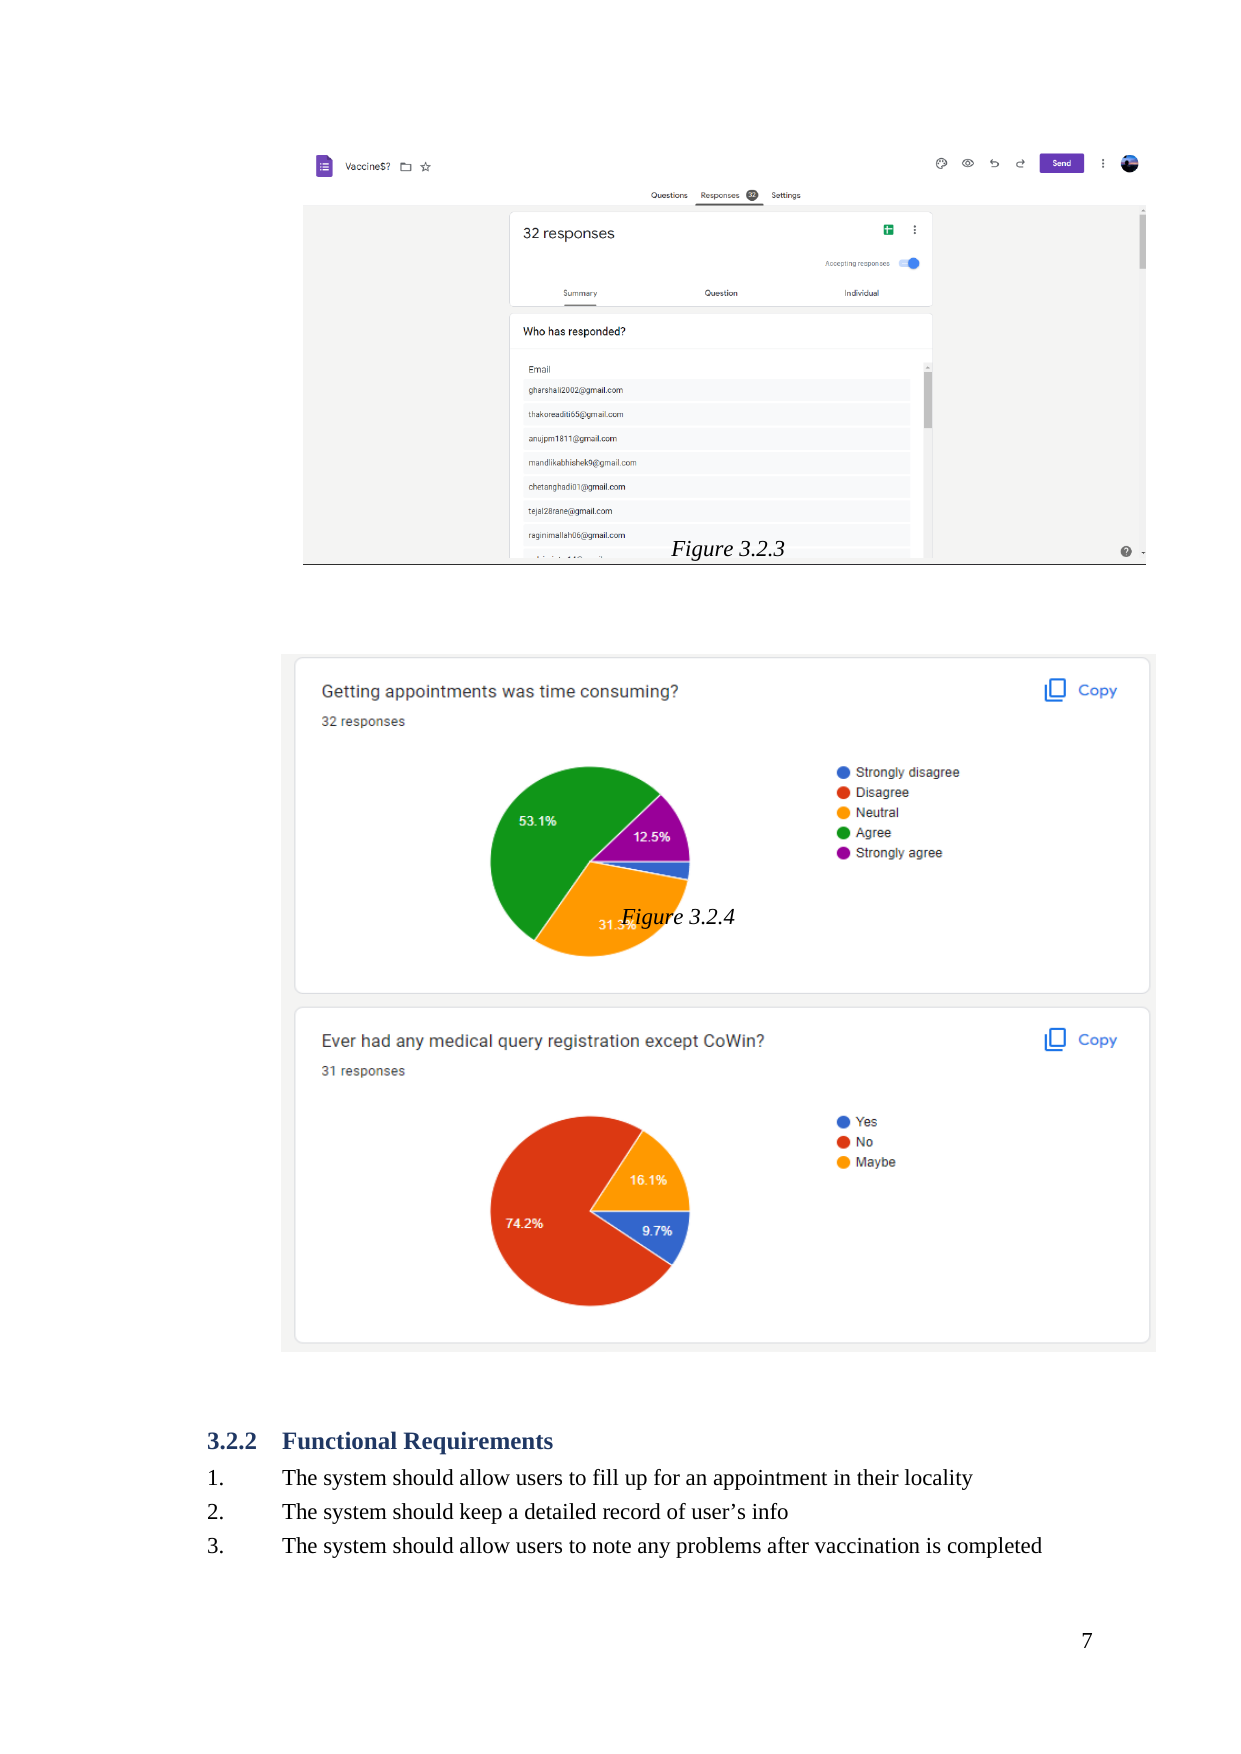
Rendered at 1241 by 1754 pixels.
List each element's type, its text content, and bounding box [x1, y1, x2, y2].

picture [281, 654, 1156, 1352]
picture [303, 147, 1146, 565]
subtitle Functional Requirements [207, 1426, 1092, 1455]
list The system should allow users to fill up for an appointment in their locality [207, 1463, 1092, 1490]
list The system should keep a detailed record of user’s info [207, 1498, 1092, 1524]
list The system should allow users to note any problems after vaccination is completed [207, 1532, 1092, 1558]
